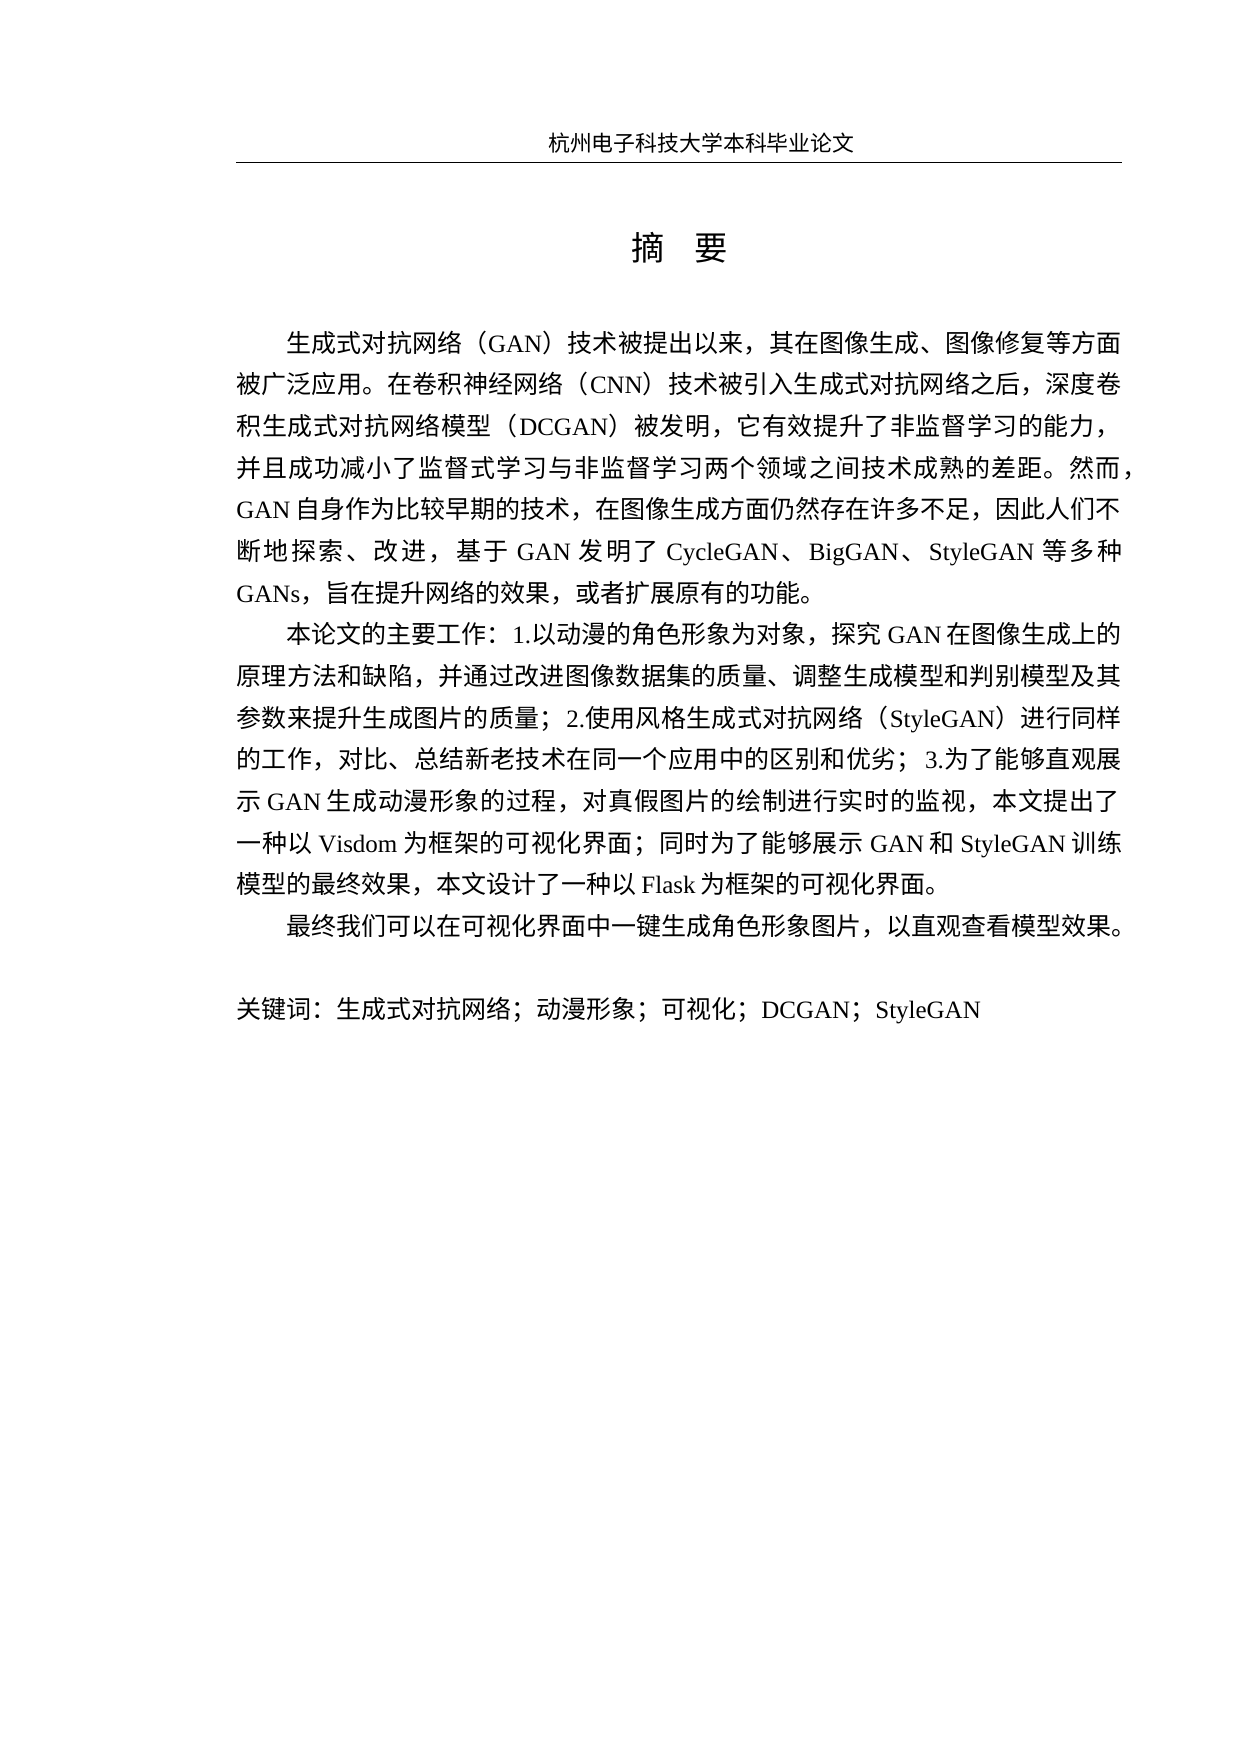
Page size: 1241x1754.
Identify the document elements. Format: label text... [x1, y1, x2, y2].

text 最终我们可以在可视化界面中一键生成角色形象图片，以直观查看模型效果。 [236, 902, 1122, 944]
text 摘 要 [236, 227, 1122, 269]
text 生成式对抗网络（GAN）技术被提出以来，其在图像生成、图像修复等方面被广泛应用。在卷积神经网络（CNN）技术被引入生成式对抗网络之后，深度卷积生成式对抗网络模型（DCGAN）被发明，它有效提升了非监督学习的能力，并且成功减小了监督式学习与非监督学习两个领域之间技术成熟的差距。然而，GAN自身作为比较早期的技术，在图像生成方面仍然存在许多不足，因此人们不断地探索、改进，基于GAN发明了CycleGAN、BigGAN、StyleGAN等多种GANs，旨在提升网络的效果，或者扩展原有的功能。 [236, 319, 1122, 611]
text 关键词：生成式对抗网络；动漫形象；可视化；DCGAN；StyleGAN [236, 986, 1122, 1027]
text 本论文的主要工作：1.以动漫的角色形象为对象，探究GAN在图像生成上的原理方法和缺陷，并通过改进图像数据集的质量、调整生成模型和判别模型及其参数来提升生成图片的质量；2.使用风格生成式对抗网络（StyleGAN）进行同样的工作，对比、总结新老技术在同一个应用中的区别和优劣；3.为了能够直观展示GAN生成动漫形象的过程，对真假图片的绘制进行实时的监视，本文提出了一种以Visdom为框架的可视化界面；同时为了能够展示GAN和StyleGAN训练模型的最终效果，本文设计了一种以Flask为框架的可视化界面。 [236, 611, 1122, 902]
